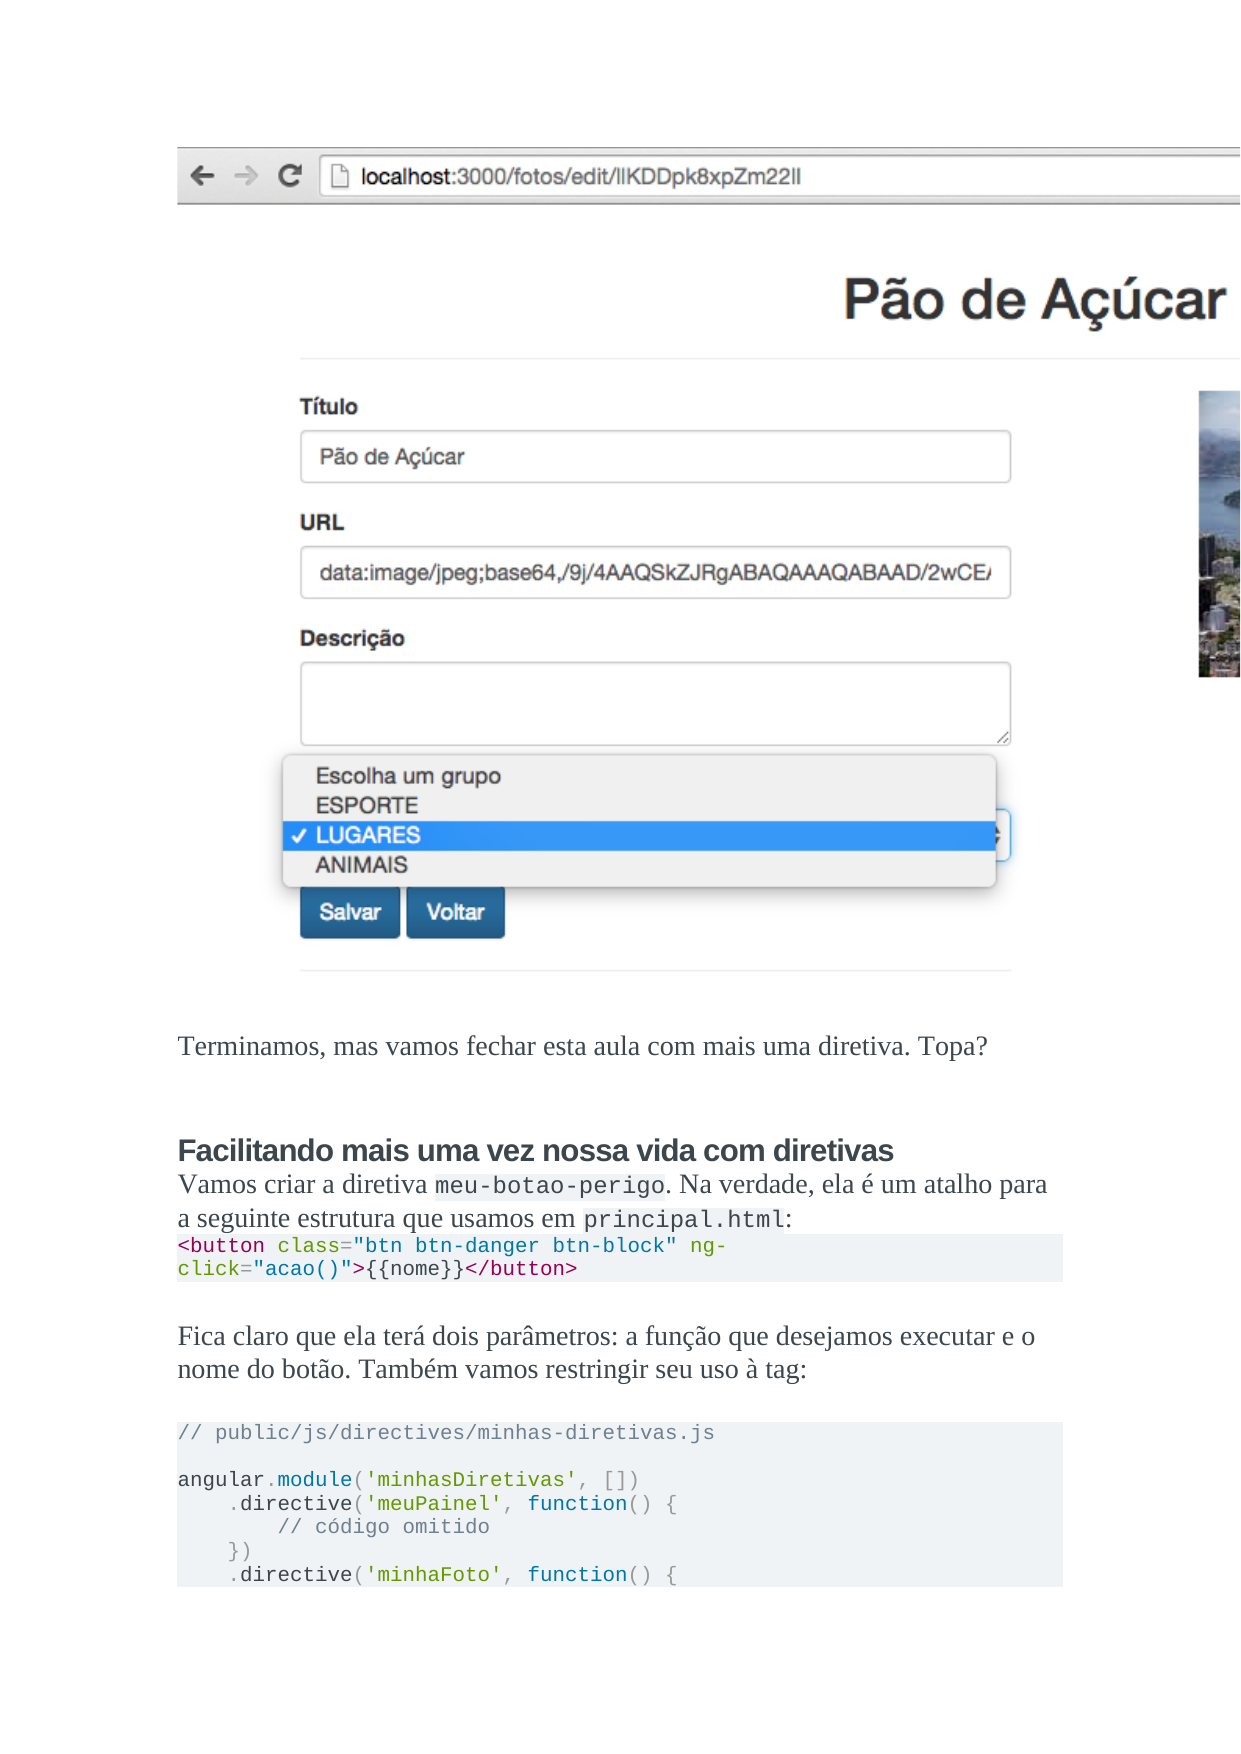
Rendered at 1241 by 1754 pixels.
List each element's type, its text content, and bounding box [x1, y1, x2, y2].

picture [177, 147, 1241, 992]
text .directive('minhaFoto', function() { [177, 1563, 1063, 1587]
text }) [177, 1540, 1063, 1563]
text <button class="btn btn-danger btn-block" ng-click="acao()">{{nome}}</button> [177, 1234, 1063, 1282]
text // código omitido [177, 1516, 1063, 1540]
text Facilitando mais uma vez nossa vida com diretivas [177, 1132, 1063, 1167]
text // public/js/directives/minhas-diretivas.js [177, 1422, 1063, 1445]
text Terminamos, mas vamos fechar esta aula com mais uma diretiva. Topa? [177, 1029, 1063, 1061]
text Fica claro que ela terá dois parâmetros: a função que desejamos executar e o nome do botão. Também vamos restringir seu uso à tag: [177, 1319, 1063, 1384]
text .directive('meuPainel', function() { [177, 1493, 1063, 1516]
text Vamos criar a diretiva meu-botao-perigo. Na verdade, ela é um atalho para a seguinte estrutura que usamos em principal.html: [177, 1167, 1063, 1234]
text angular.module('minhasDiretivas', []) [177, 1469, 1063, 1493]
